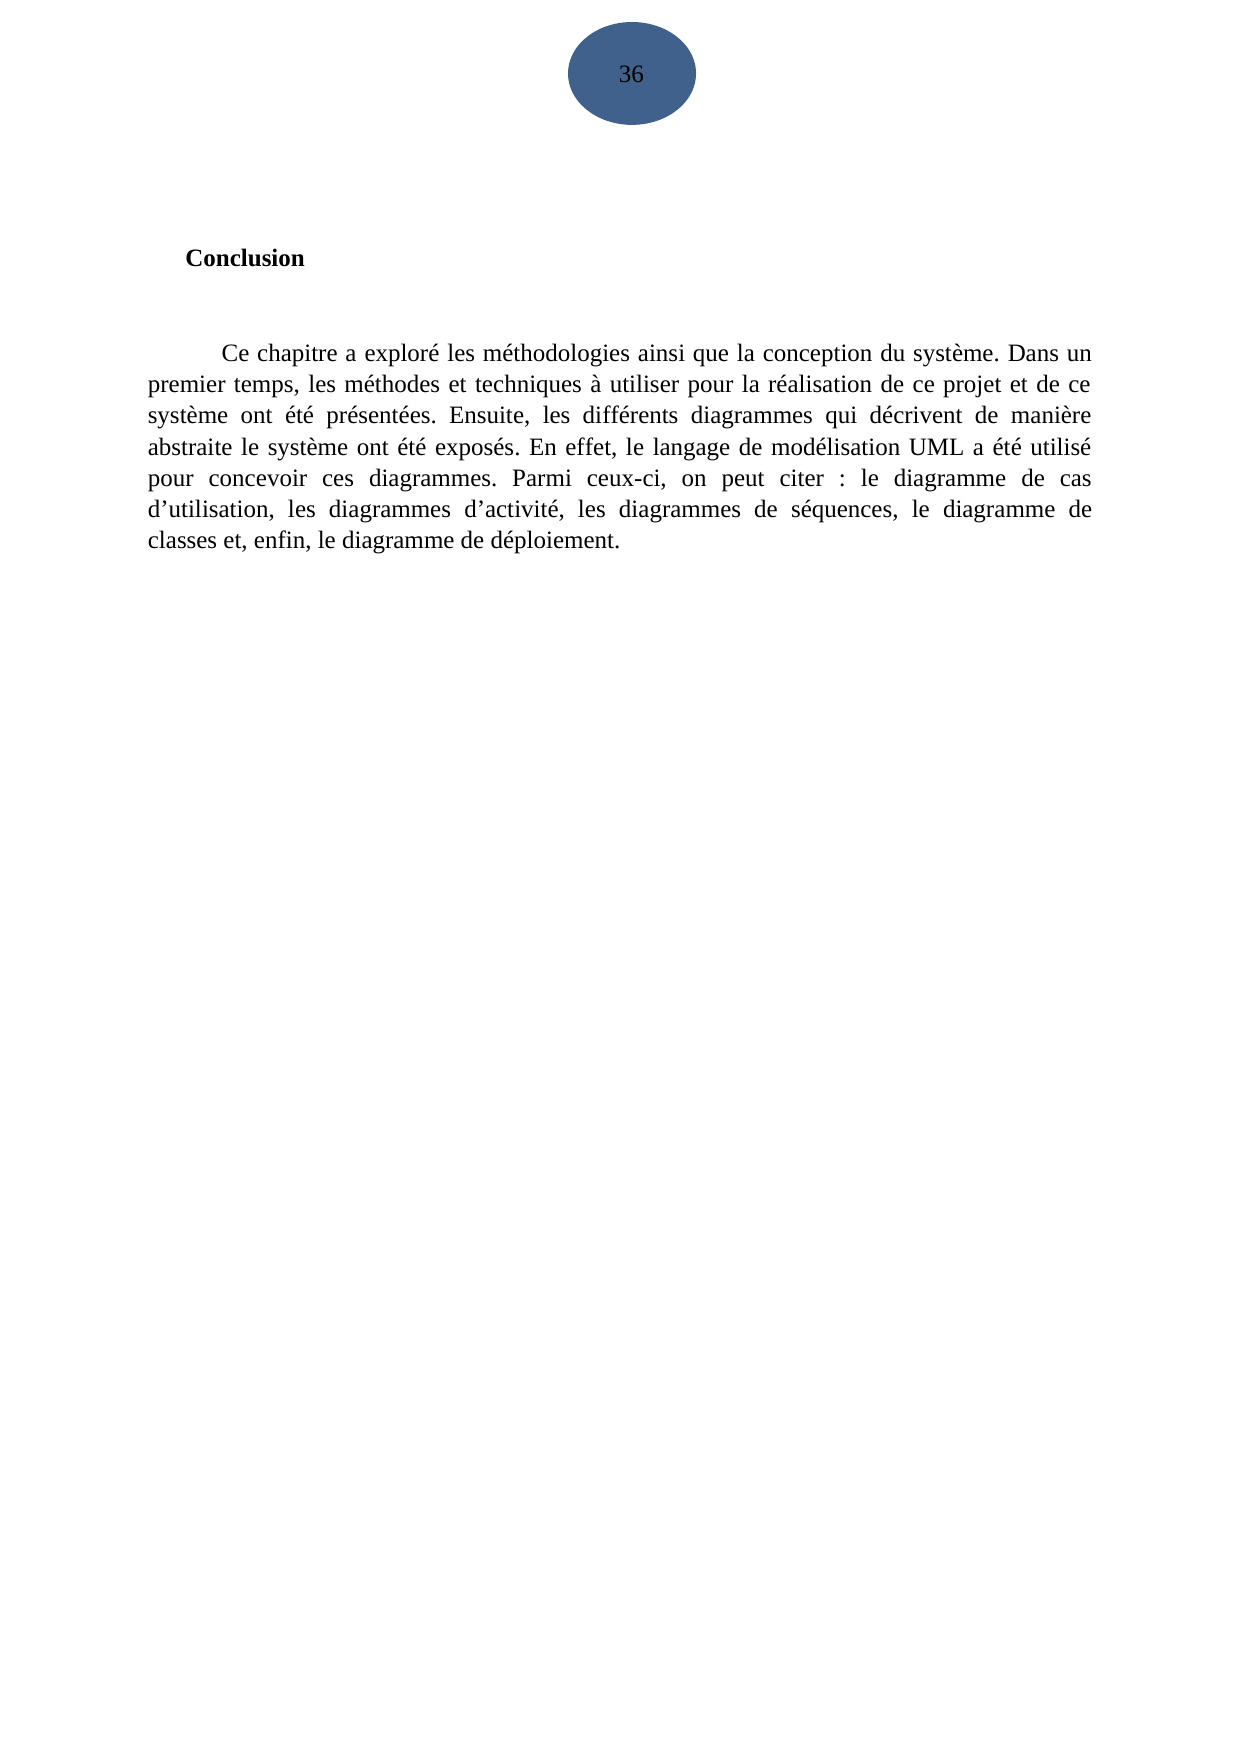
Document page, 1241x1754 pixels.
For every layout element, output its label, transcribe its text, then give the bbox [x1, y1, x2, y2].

text Conclusion [148, 243, 1093, 272]
